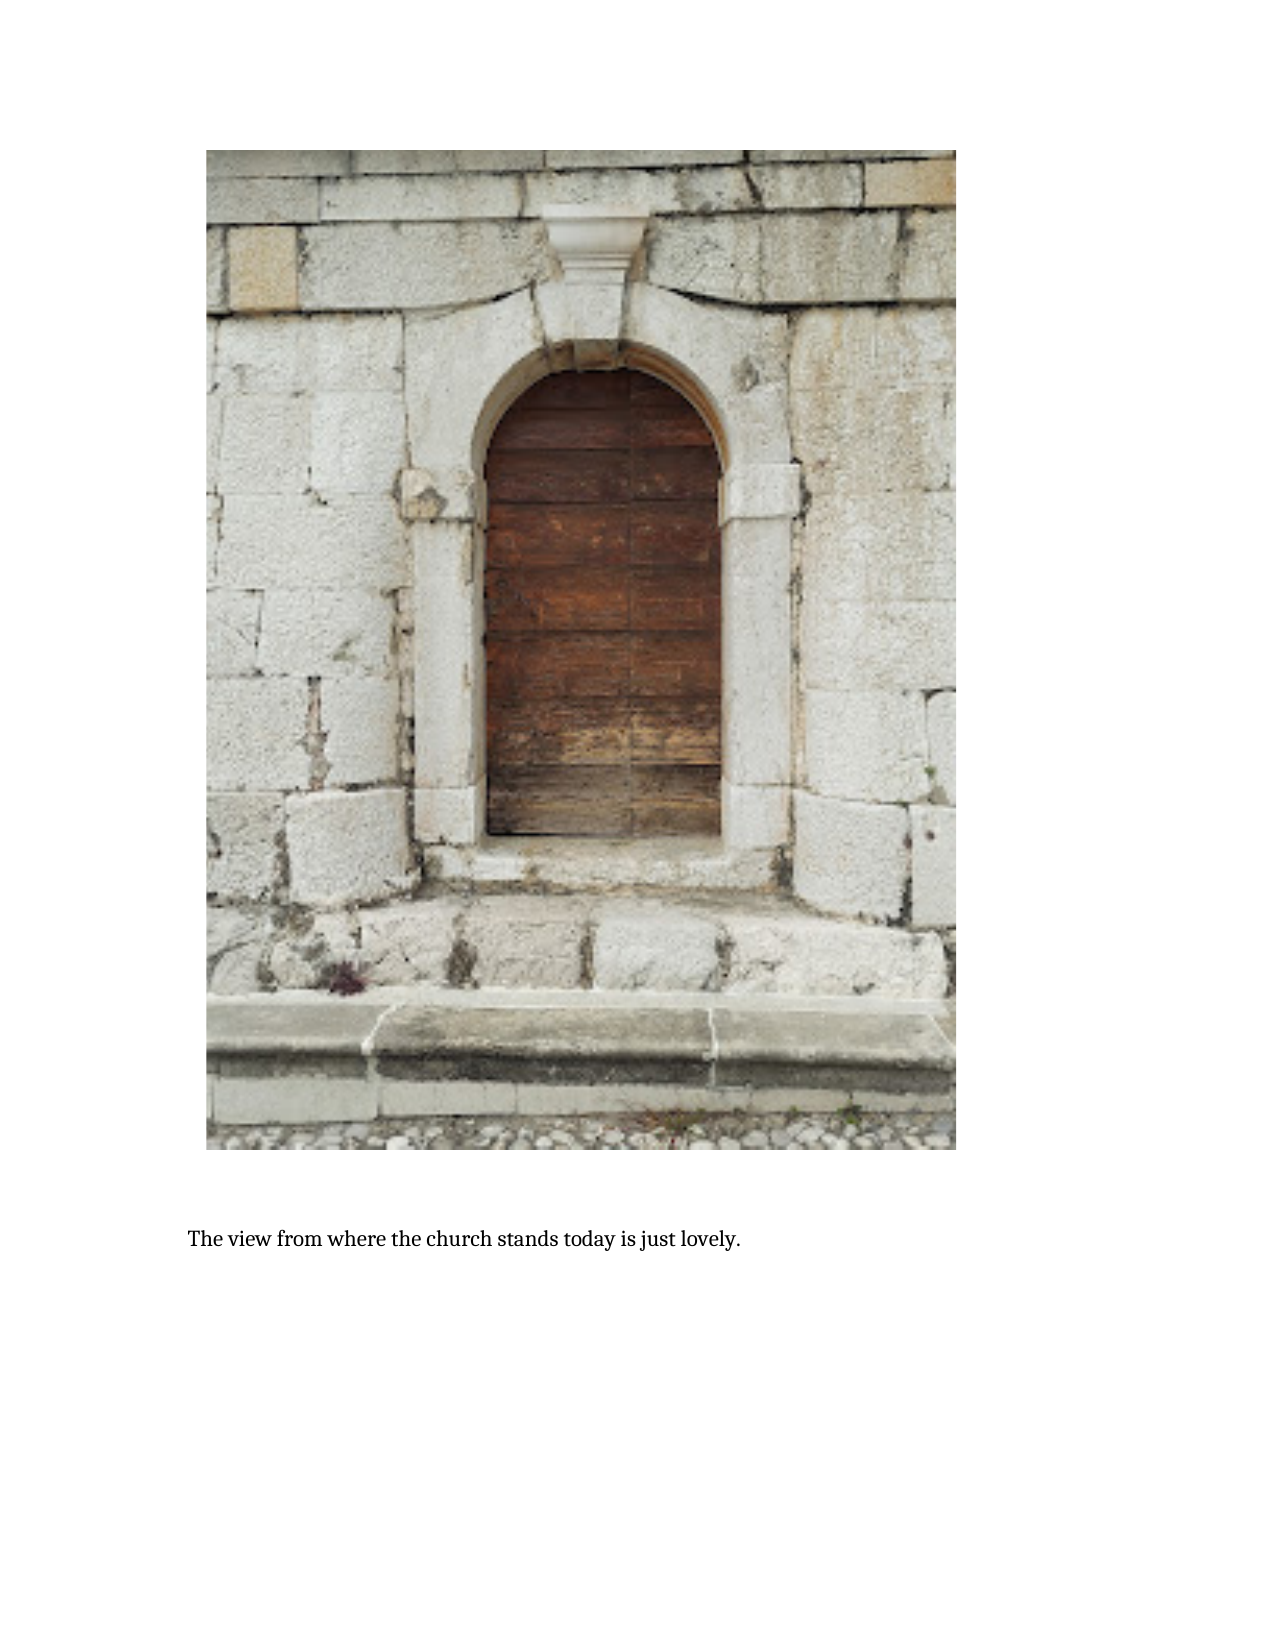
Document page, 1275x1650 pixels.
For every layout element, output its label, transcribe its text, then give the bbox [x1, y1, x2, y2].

picture [206, 150, 957, 1150]
text The view from where the church stands today is just lovely. [187, 1226, 1087, 1252]
